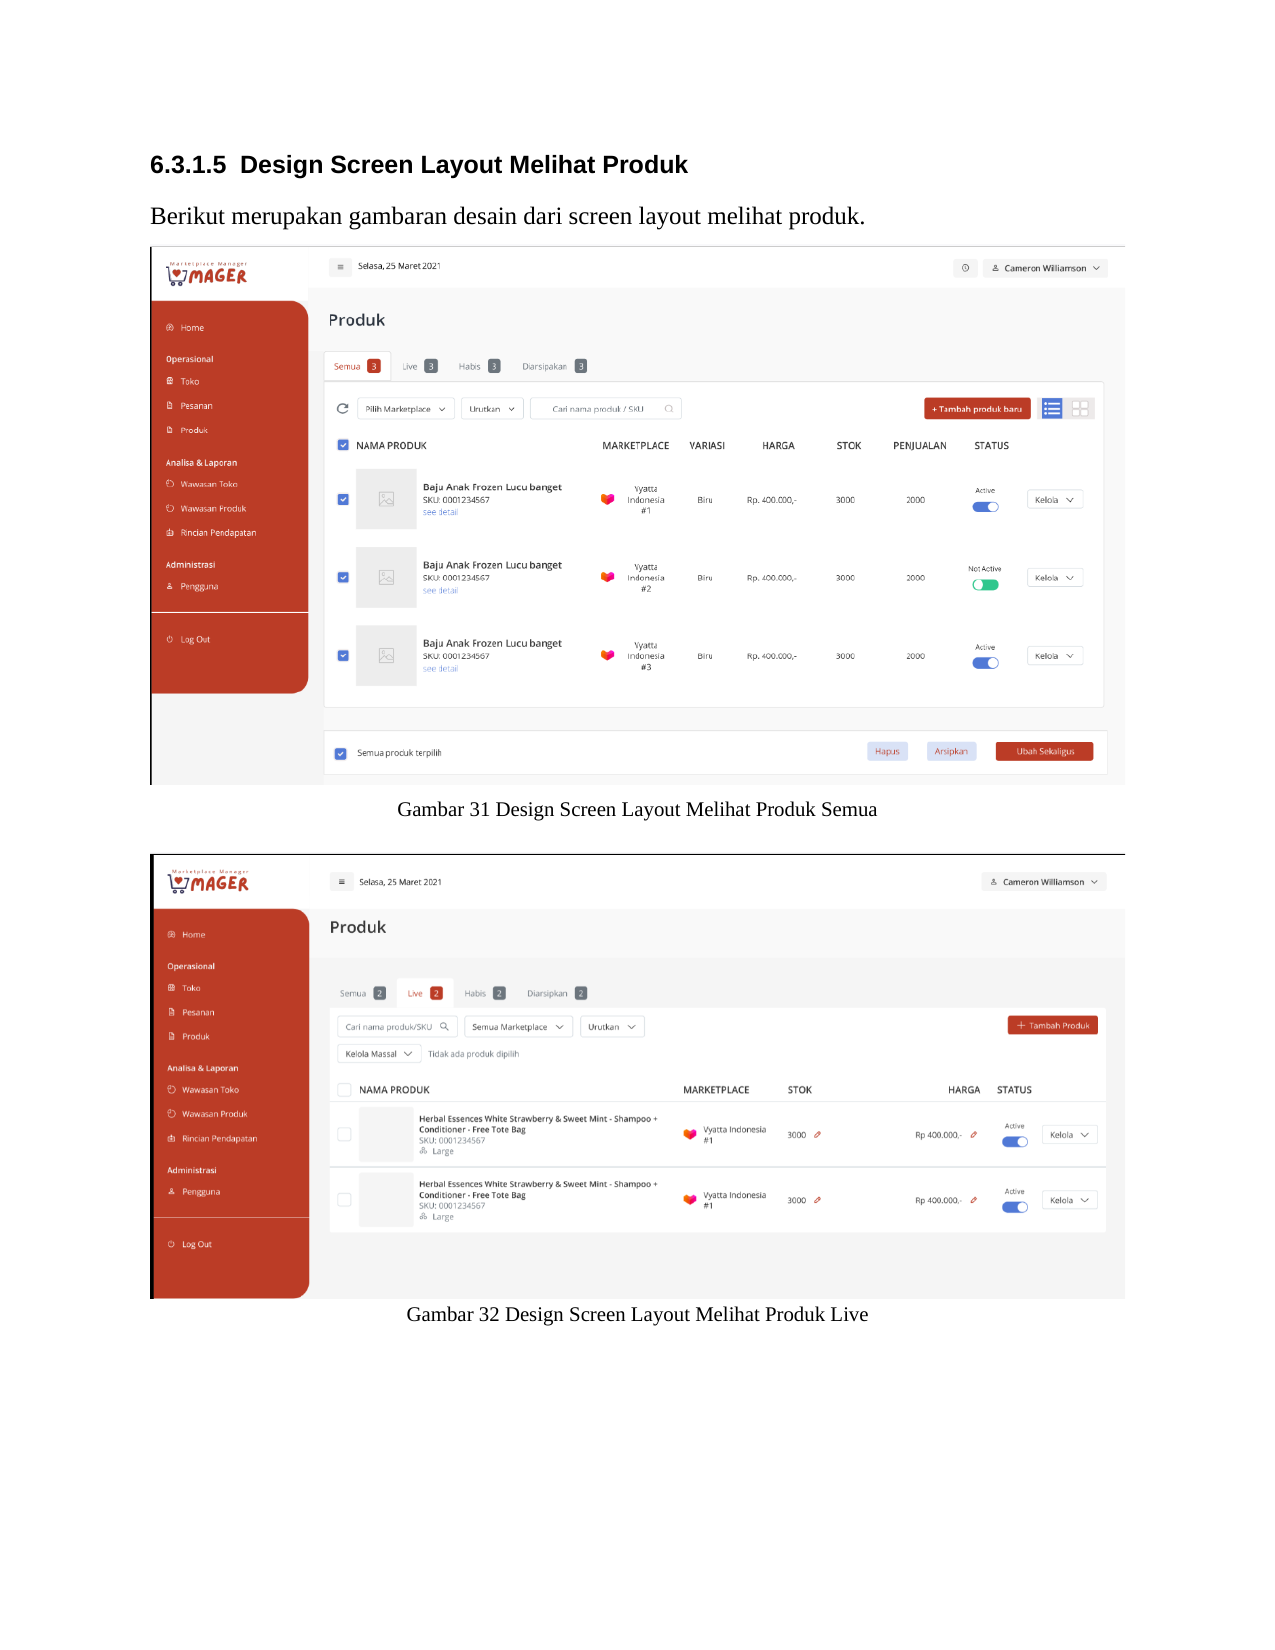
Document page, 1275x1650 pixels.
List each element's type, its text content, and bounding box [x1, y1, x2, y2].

text Berikut merupakan gambaran desain dari screen layout melihat produk. [150, 201, 1125, 230]
picture [150, 244, 1125, 785]
picture [150, 852, 1125, 1299]
subtitle Design Screen Layout Melihat Produk [150, 150, 1125, 179]
text Gambar 32 Design Screen Layout Melihat Produk Live [150, 1302, 1125, 1326]
text Gambar 31 Design Screen Layout Melihat Produk Semua [150, 797, 1125, 821]
